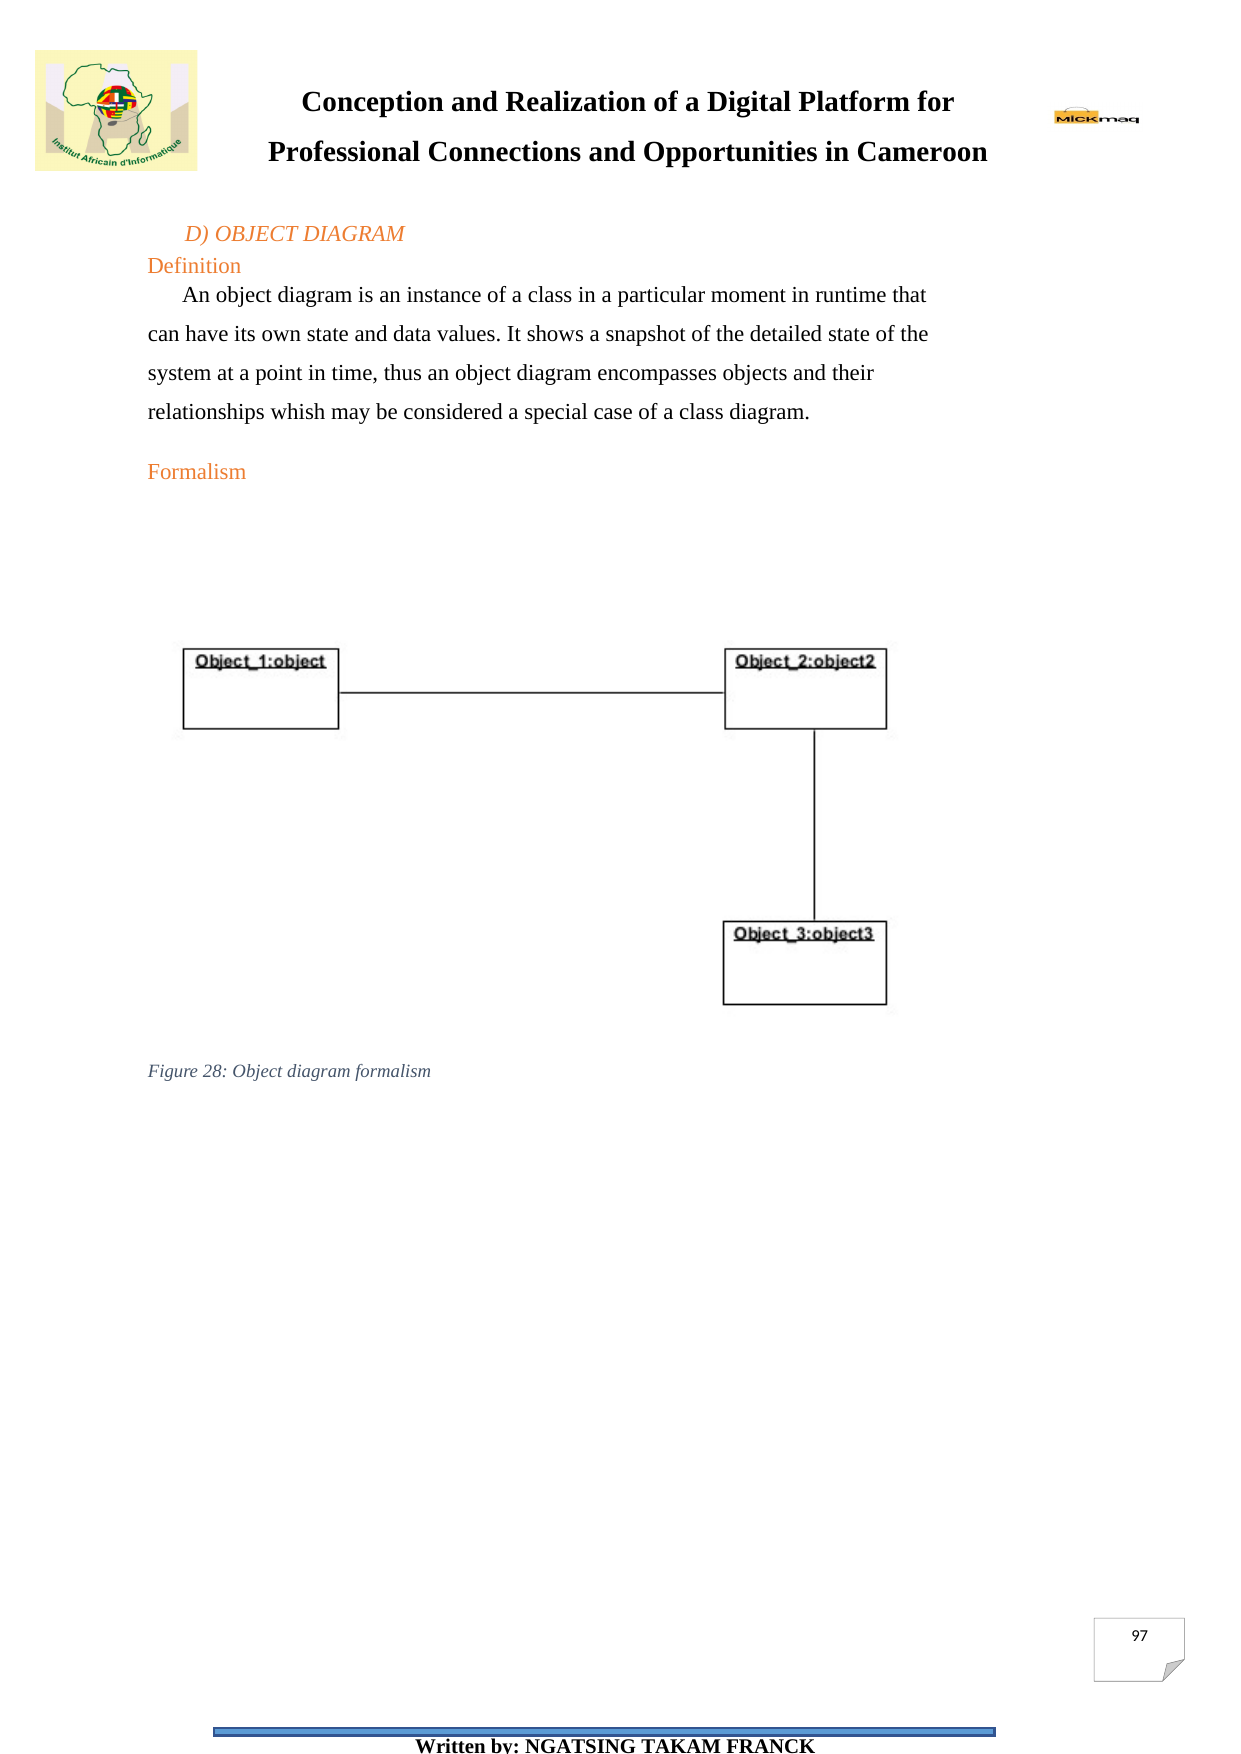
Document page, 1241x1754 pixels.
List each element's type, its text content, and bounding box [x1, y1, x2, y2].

text An object diagram is an instance of a class in a particular moment in runtime that can have its own state and data values. It shows a snapshot of the detailed state of the system at a point in time, thus an object diagram encompasses objects and their relationships whish may be considered a special case of a class diagram. [148, 281, 954, 424]
picture [35, 50, 198, 171]
text Figure 28: Object diagram formalism [148, 1060, 1093, 1081]
picture [1047, 102, 1143, 132]
subtitle Definition [147, 252, 1093, 279]
subtitle D) OBJECT DIAGRAM [184, 159, 1093, 246]
picture [147, 578, 961, 1040]
subtitle Formalism [147, 458, 1093, 484]
